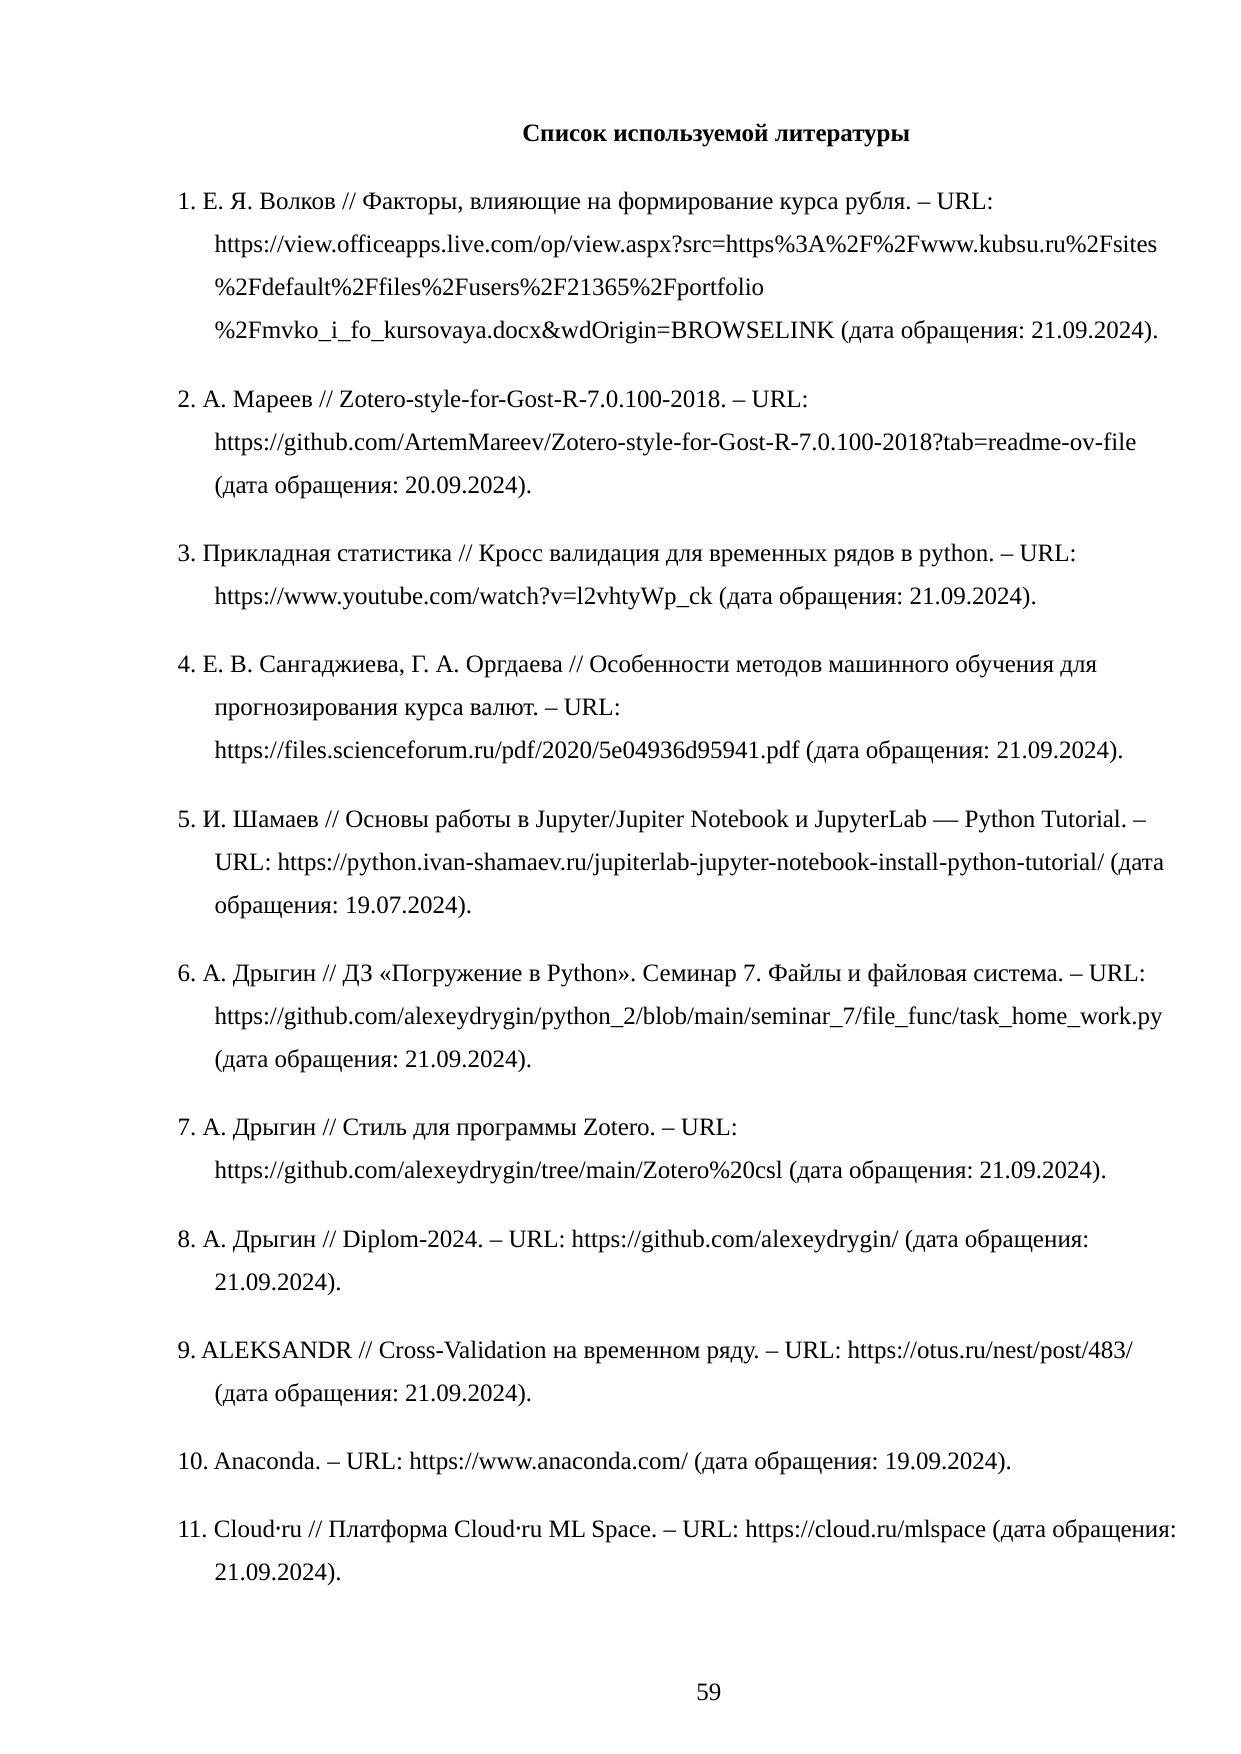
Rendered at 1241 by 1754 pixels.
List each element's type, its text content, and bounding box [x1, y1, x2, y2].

text 6. А. Дрыгин // ДЗ «Погружение в Python». Семинар 7. Файлы и файловая система. – URL: https://github.com/alexeydrygin/python_2/blob/main/seminar_7/file_func/task_home_work.py (дата обращения: 21.09.2024). [177, 958, 1181, 1073]
text 9. ALEKSANDR // Cross-Validation на временном ряду. – URL: https://otus.ru/nest/post/483/ (дата обращения: 21.09.2024). [177, 1335, 1181, 1407]
text 10. Anaconda. – URL: https://www.anaconda.com/ (дата обращения: 19.09.2024). [177, 1446, 1181, 1475]
text 4. Е. В. Сангаджиева, Г. А. Оргдаева // Особенности методов машинного обучения для прогнозирования курса валют. – URL: https://files.scienceforum.ru/pdf/2020/5e04936d95941.pdf (дата обращения: 21.09.2024). [177, 649, 1181, 764]
text 11. Cloud․ru // Платформа Cloud․ru ML Space. – URL: https://cloud.ru/mlspace (дата обращения: 21.09.2024). [177, 1514, 1181, 1586]
text Список используемой литературы [236, 118, 1181, 147]
text 8. А. Дрыгин // Diplom-2024. – URL: https://github.com/alexeydrygin/ (дата обращения: 21.09.2024). [177, 1224, 1181, 1296]
text 1. Е. Я. Волков // Факторы, влияющие на формирование курса рубля. – URL: https://view.officeapps.live.com/op/view.aspx?src=https%3A%2F%2Fwww.kubsu.ru%2Fsites%2Fdefault%2Ffiles%2Fusers%2F21365%2Fportfolio%2Fmvko_i_fo_kursovaya.docx&wdOrigin=BROWSELINK (дата обращения: 21.09.2024). [177, 186, 1181, 344]
text 7. А. Дрыгин // Стиль для программы Zotero. – URL: https://github.com/alexeydrygin/tree/main/Zotero%20csl (дата обращения: 21.09.2024). [177, 1112, 1181, 1184]
text 3. Прикладная статистика // Кросс валидация для временных рядов в python. – URL: https://www.youtube.com/watch?v=l2vhtyWp_ck (дата обращения: 21.09.2024). [177, 538, 1181, 610]
text 2. А. Мареев // Zotero-style-for-Gost-R-7.0.100-2018. – URL: https://github.com/ArtemMareev/Zotero-style-for-Gost-R-7.0.100-2018?tab=readme-ov-file (дата обращения: 20.09.2024). [177, 384, 1181, 499]
text 5. И. Шамаев // Основы работы в Jupyter/Jupiter Notebook и JupyterLab — Python Tutorial. – URL: https://python.ivan-shamaev.ru/jupiterlab-jupyter-notebook-install-python-tutorial/ (дата обращения: 19.07.2024). [177, 804, 1181, 919]
